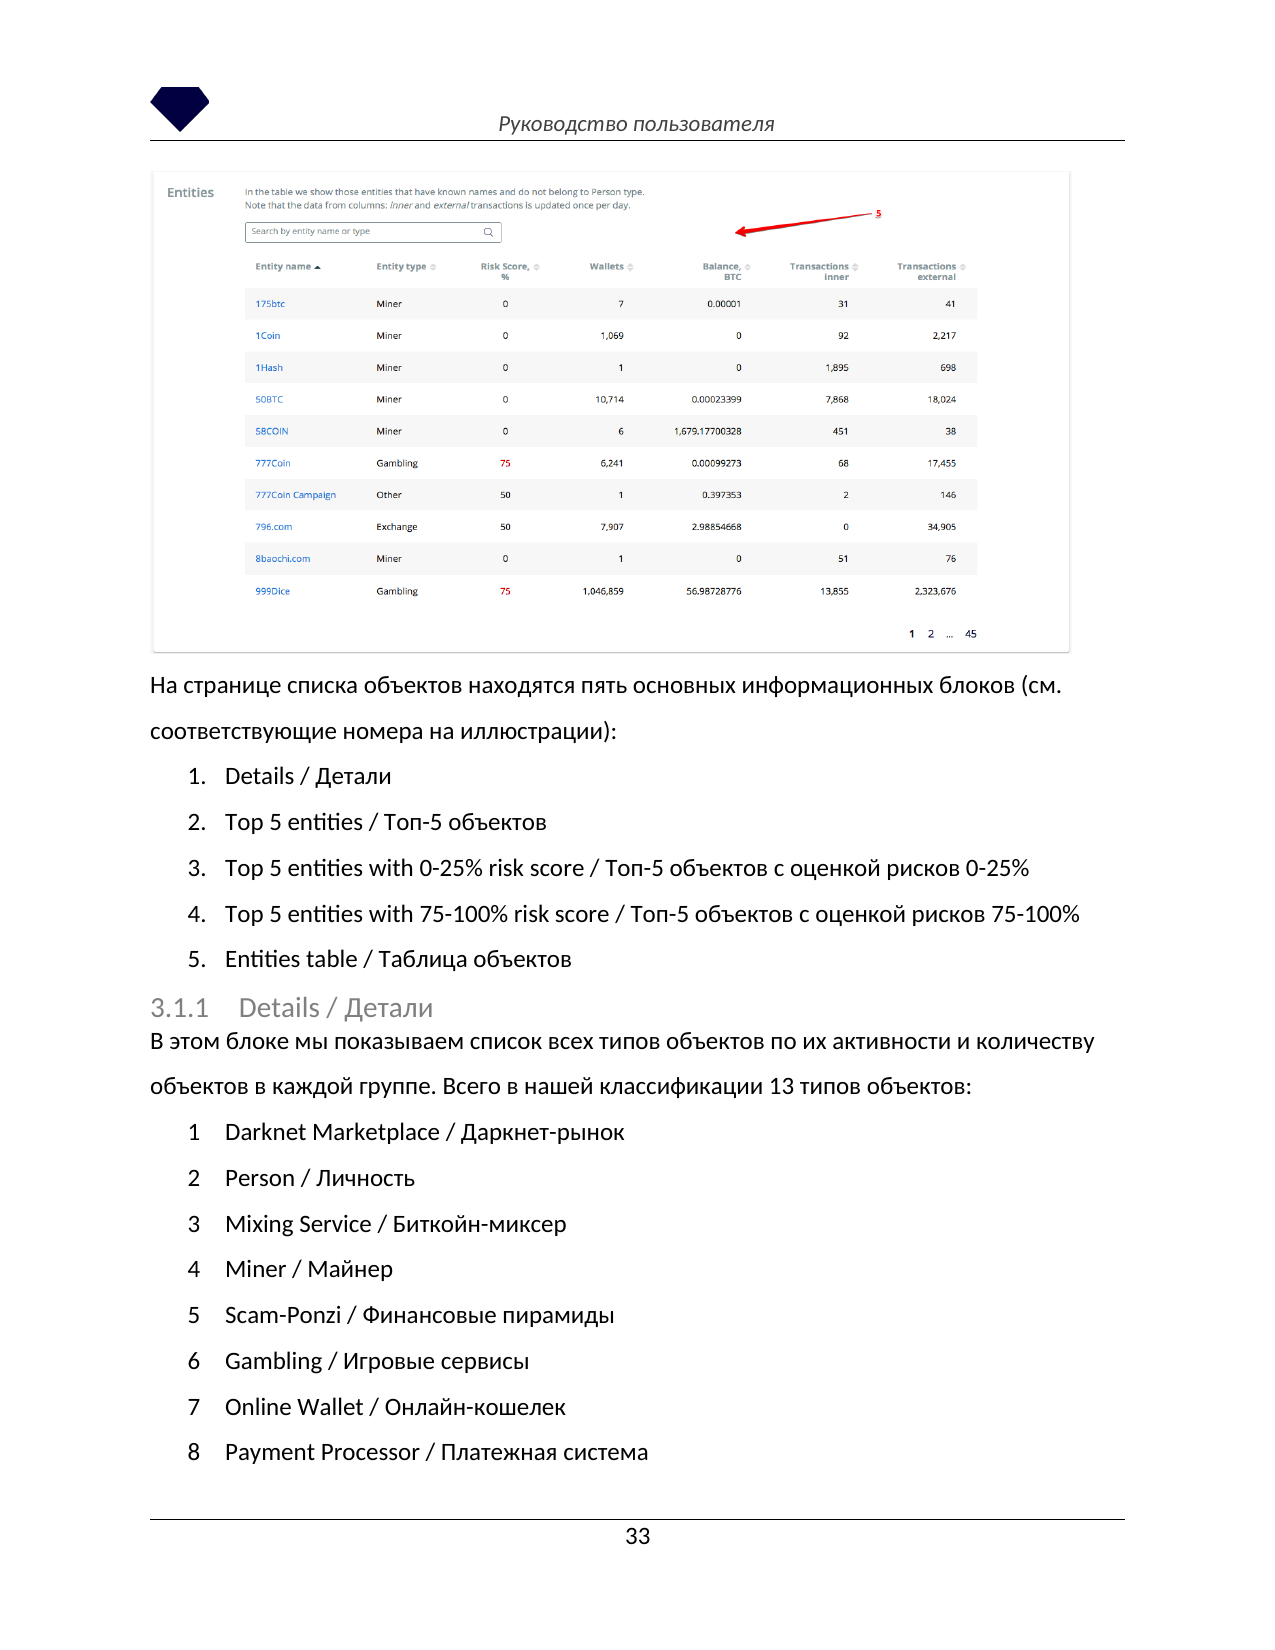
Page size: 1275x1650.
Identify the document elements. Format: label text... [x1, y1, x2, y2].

text На странице списка объектов находятся пять основных информационных блоков (см. соответствующие номера на иллюстрации): [150, 669, 1125, 745]
subtitle 3.1.1 Details / Детали [150, 989, 1125, 1025]
list Darknet Marketplace / Даркнет-рынок [187, 1116, 1125, 1147]
list Details / Детали [187, 761, 1125, 791]
list Person / Личность [187, 1162, 1125, 1192]
list Top 5 entities / Топ-5 объектов [187, 806, 1125, 837]
list Gambling / Игровые сервисы [187, 1345, 1125, 1375]
list Miner / Майнер [187, 1253, 1125, 1284]
text В этом блоке мы показываем список всех типов объектов по их активности и количеству объектов в каждой группе. Всего в нашей классификации 13 типов объектов: [150, 1025, 1125, 1101]
list Scam-Ponzi / Финансовые пирамиды [187, 1299, 1125, 1330]
list Entities table / Таблица объектов [187, 943, 1125, 974]
list Top 5 entities with 75-100% risk score / Топ-5 объектов с оценкой рисков 75-100% [187, 898, 1125, 928]
list Online Wallet / Онлайн-кошелек [187, 1391, 1125, 1421]
list Mixing Service / Биткойн-миксер [187, 1208, 1125, 1238]
picture [150, 87, 209, 132]
picture [150, 171, 1072, 654]
list Top 5 entities with 0-25% risk score / Топ-5 объектов с оценкой рисков 0-25% [187, 852, 1125, 882]
list Payment Processor / Платежная система [187, 1436, 1125, 1467]
